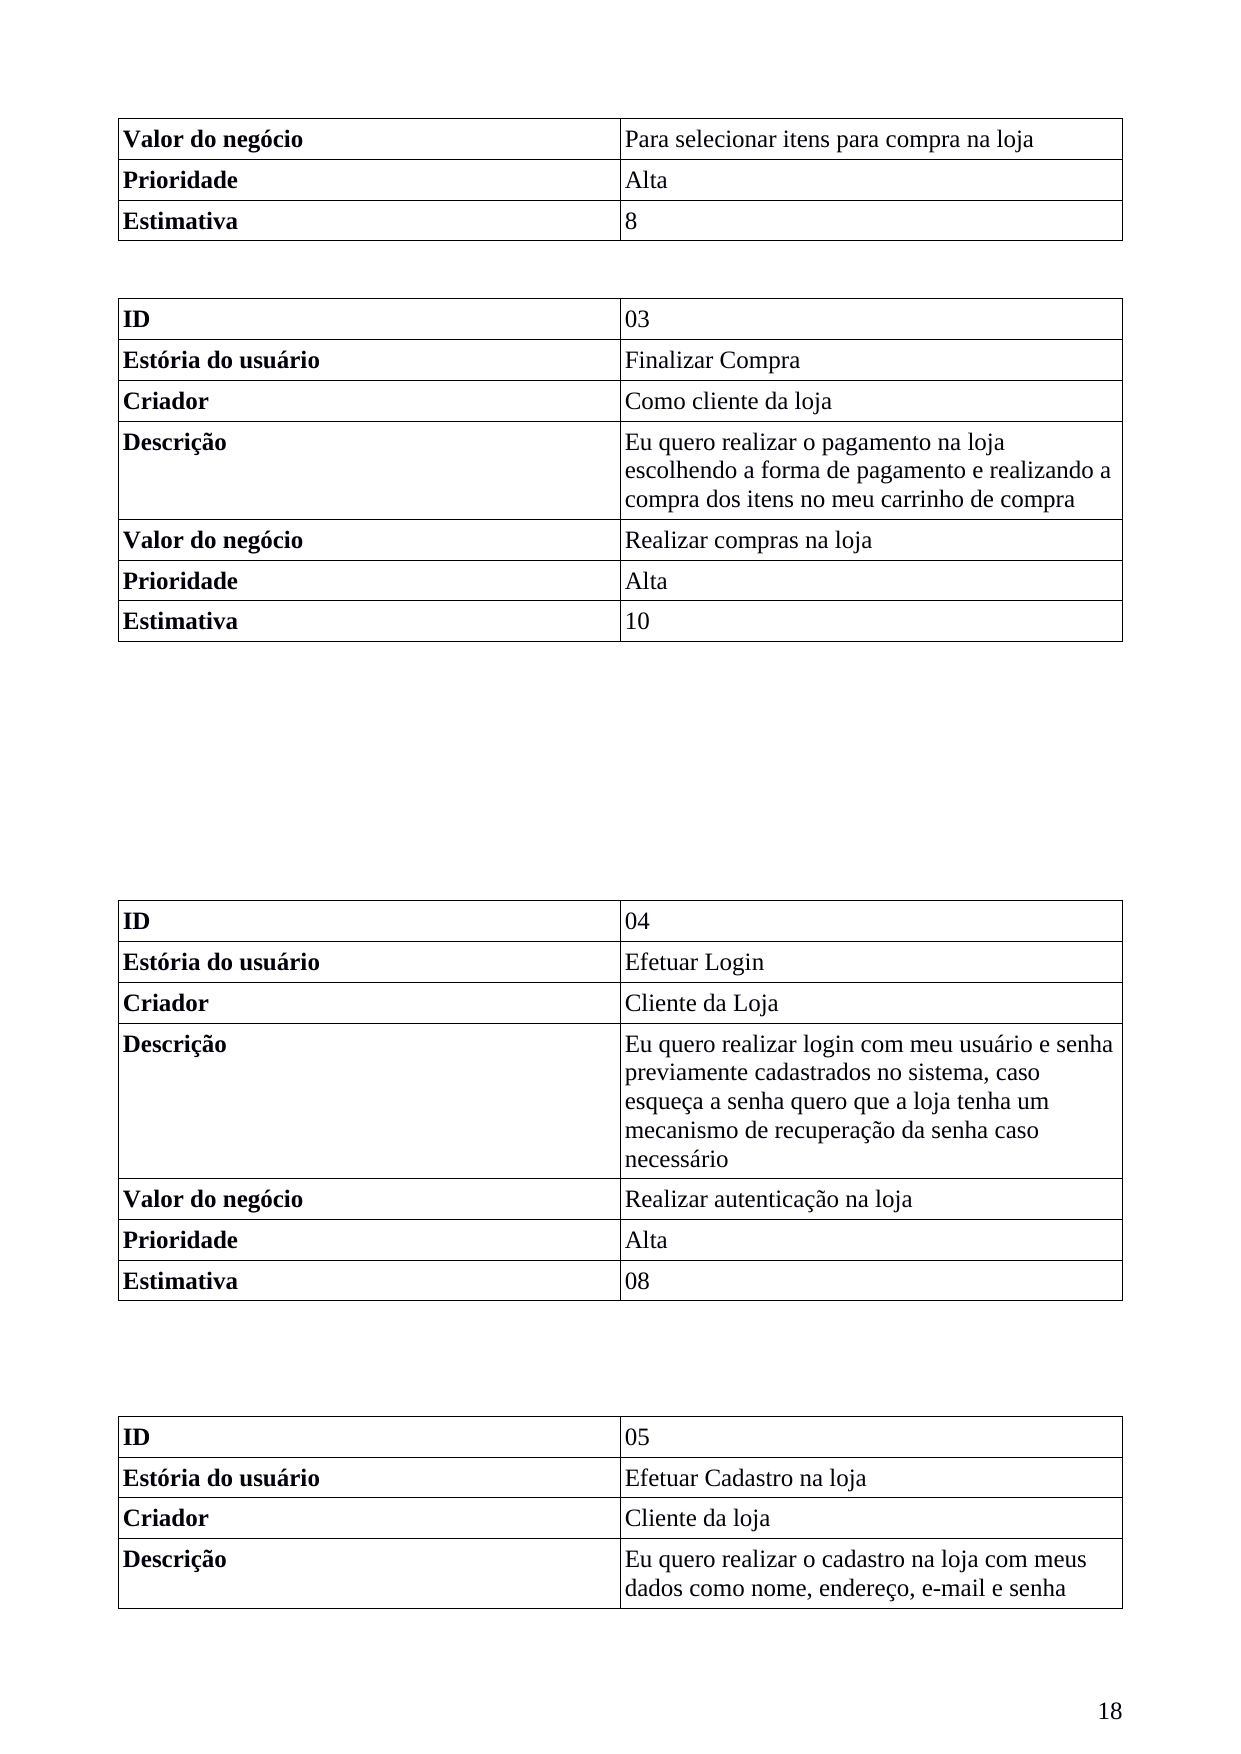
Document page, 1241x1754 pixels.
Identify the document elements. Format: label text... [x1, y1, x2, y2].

table_cell Valor do negócio [119, 119, 620, 159]
table_cell Como cliente da loja [621, 381, 1122, 421]
table_header 03 [621, 299, 1122, 339]
table_cell Criador [119, 381, 620, 421]
table_header ID [119, 299, 620, 339]
table_cell Eu quero realizar o pagamento na loja escolhendo a forma de pagamento e realizando a compra dos itens no meu carrinho de compra [621, 422, 1122, 519]
table_cell Valor do negócio [119, 1179, 620, 1219]
table_cell Estória do usuário [119, 942, 620, 982]
table_cell Valor do negócio [119, 520, 620, 559]
table_cell Eu quero realizar o cadastro na loja com meus dados como nome, endereço, e-mail e senha [621, 1539, 1122, 1607]
table_cell Realizar compras na loja [621, 520, 1122, 559]
table_cell 8 [621, 201, 1122, 240]
table_cell Efetuar Login [621, 942, 1122, 982]
table_cell 10 [621, 601, 1122, 641]
table_header ID [119, 1417, 620, 1457]
table_header 04 [621, 901, 1122, 941]
table_cell Descrição [119, 1024, 620, 1178]
table_cell Prioridade [119, 1220, 620, 1259]
table_cell Estória do usuário [119, 340, 620, 380]
table_cell Estimativa [119, 201, 620, 240]
table_cell Criador [119, 1498, 620, 1538]
table_cell Alta [621, 561, 1122, 600]
table_cell Estimativa [119, 1261, 620, 1300]
table_cell Prioridade [119, 561, 620, 600]
table_cell Prioridade [119, 160, 620, 199]
table_cell Cliente da Loja [621, 983, 1122, 1022]
table_cell Alta [621, 160, 1122, 199]
table_cell Eu quero realizar login com meu usuário e senha previamente cadastrados no sistema, caso esqueça a senha quero que a loja tenha um mecanismo de recuperação da senha caso necessário [621, 1024, 1122, 1178]
table_cell Realizar autenticação na loja [621, 1179, 1122, 1219]
table_cell 08 [621, 1261, 1122, 1300]
table_cell Finalizar Compra [621, 340, 1122, 380]
table_cell Alta [621, 1220, 1122, 1259]
table_cell Estória do usuário [119, 1458, 620, 1497]
table_cell Estimativa [119, 601, 620, 641]
table_cell Cliente da loja [621, 1498, 1122, 1538]
table_header 05 [621, 1417, 1122, 1457]
table_cell Para selecionar itens para compra na loja [621, 119, 1122, 159]
table_header ID [119, 901, 620, 941]
table_cell Criador [119, 983, 620, 1022]
table_cell Efetuar Cadastro na loja [621, 1458, 1122, 1497]
table_cell Descrição [119, 422, 620, 519]
table_cell Descrição [119, 1539, 620, 1607]
